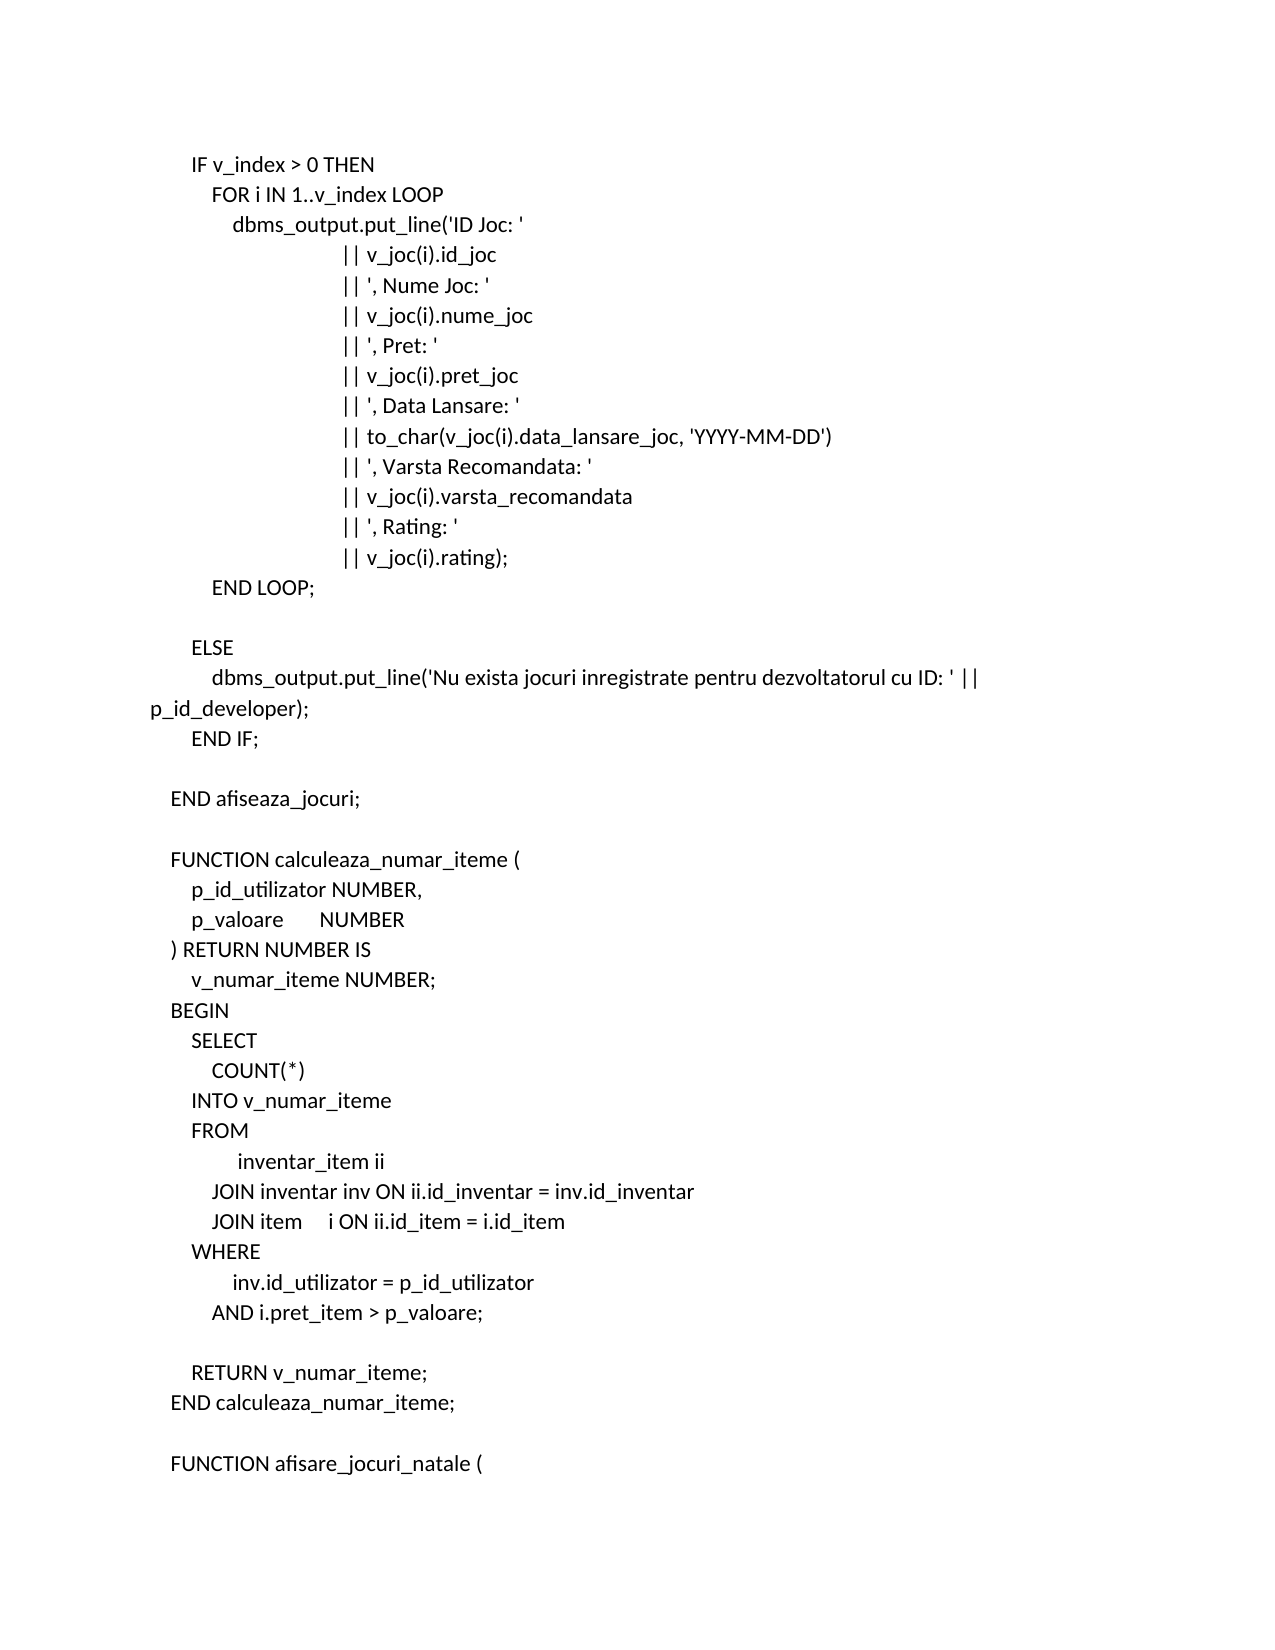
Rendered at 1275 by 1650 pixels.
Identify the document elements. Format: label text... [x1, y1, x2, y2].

text FOR i IN 1..v_index LOOP [150, 180, 1125, 208]
text JOIN item i ON ii.id_item = i.id_item [150, 1207, 1125, 1235]
text || ', Rating: ' [150, 512, 1125, 541]
text END afiseaza_jocuri; [150, 784, 1125, 812]
text ELSE [150, 633, 1125, 661]
text FROM [150, 1117, 1125, 1145]
text || v_joc(i).varsta_recomandata [150, 482, 1125, 510]
text dbms_output.put_line('ID Joc: ' [150, 210, 1125, 238]
text BEGIN [150, 996, 1125, 1024]
text p_valoare NUMBER [150, 905, 1125, 933]
text WHERE [150, 1237, 1125, 1266]
text END calculeaza_numar_iteme; [150, 1388, 1125, 1417]
text AND i.pret_item > p_valoare; [150, 1298, 1125, 1326]
text || to_char(v_joc(i).data_lansare_joc, 'YYYY-MM-DD') [150, 422, 1125, 450]
text SELECT [150, 1026, 1125, 1054]
text || ', Data Lansare: ' [150, 392, 1125, 420]
text FUNCTION afisare_jocuri_natale ( [150, 1449, 1125, 1477]
text ) RETURN NUMBER IS [150, 935, 1125, 963]
text dbms_output.put_line('Nu exista jocuri inregistrate pentru dezvoltatorul cu ID: ' || p_id_developer); [150, 663, 1125, 722]
text END LOOP; [150, 573, 1125, 601]
text || ', Varsta Recomandata: ' [150, 452, 1125, 480]
text END IF; [150, 724, 1125, 752]
text || ', Nume Joc: ' [150, 271, 1125, 299]
text || v_joc(i).pret_joc [150, 361, 1125, 389]
text || v_joc(i).rating); [150, 543, 1125, 571]
text inv.id_utilizator = p_id_utilizator [150, 1268, 1125, 1296]
text || v_joc(i).nume_joc [150, 301, 1125, 329]
text FUNCTION calculeaza_numar_iteme ( [150, 845, 1125, 873]
text IF v_index > 0 THEN [150, 150, 1125, 178]
text p_id_utilizator NUMBER, [150, 875, 1125, 903]
text RETURN v_numar_iteme; [150, 1358, 1125, 1386]
text || v_joc(i).id_joc [150, 241, 1125, 269]
text COUNT(*) [150, 1056, 1125, 1084]
text INTO v_numar_iteme [150, 1086, 1125, 1114]
text v_numar_iteme NUMBER; [150, 966, 1125, 994]
text JOIN inventar inv ON ii.id_inventar = inv.id_inventar [150, 1177, 1125, 1205]
text || ', Pret: ' [150, 331, 1125, 359]
text inventar_item ii [150, 1147, 1125, 1175]
